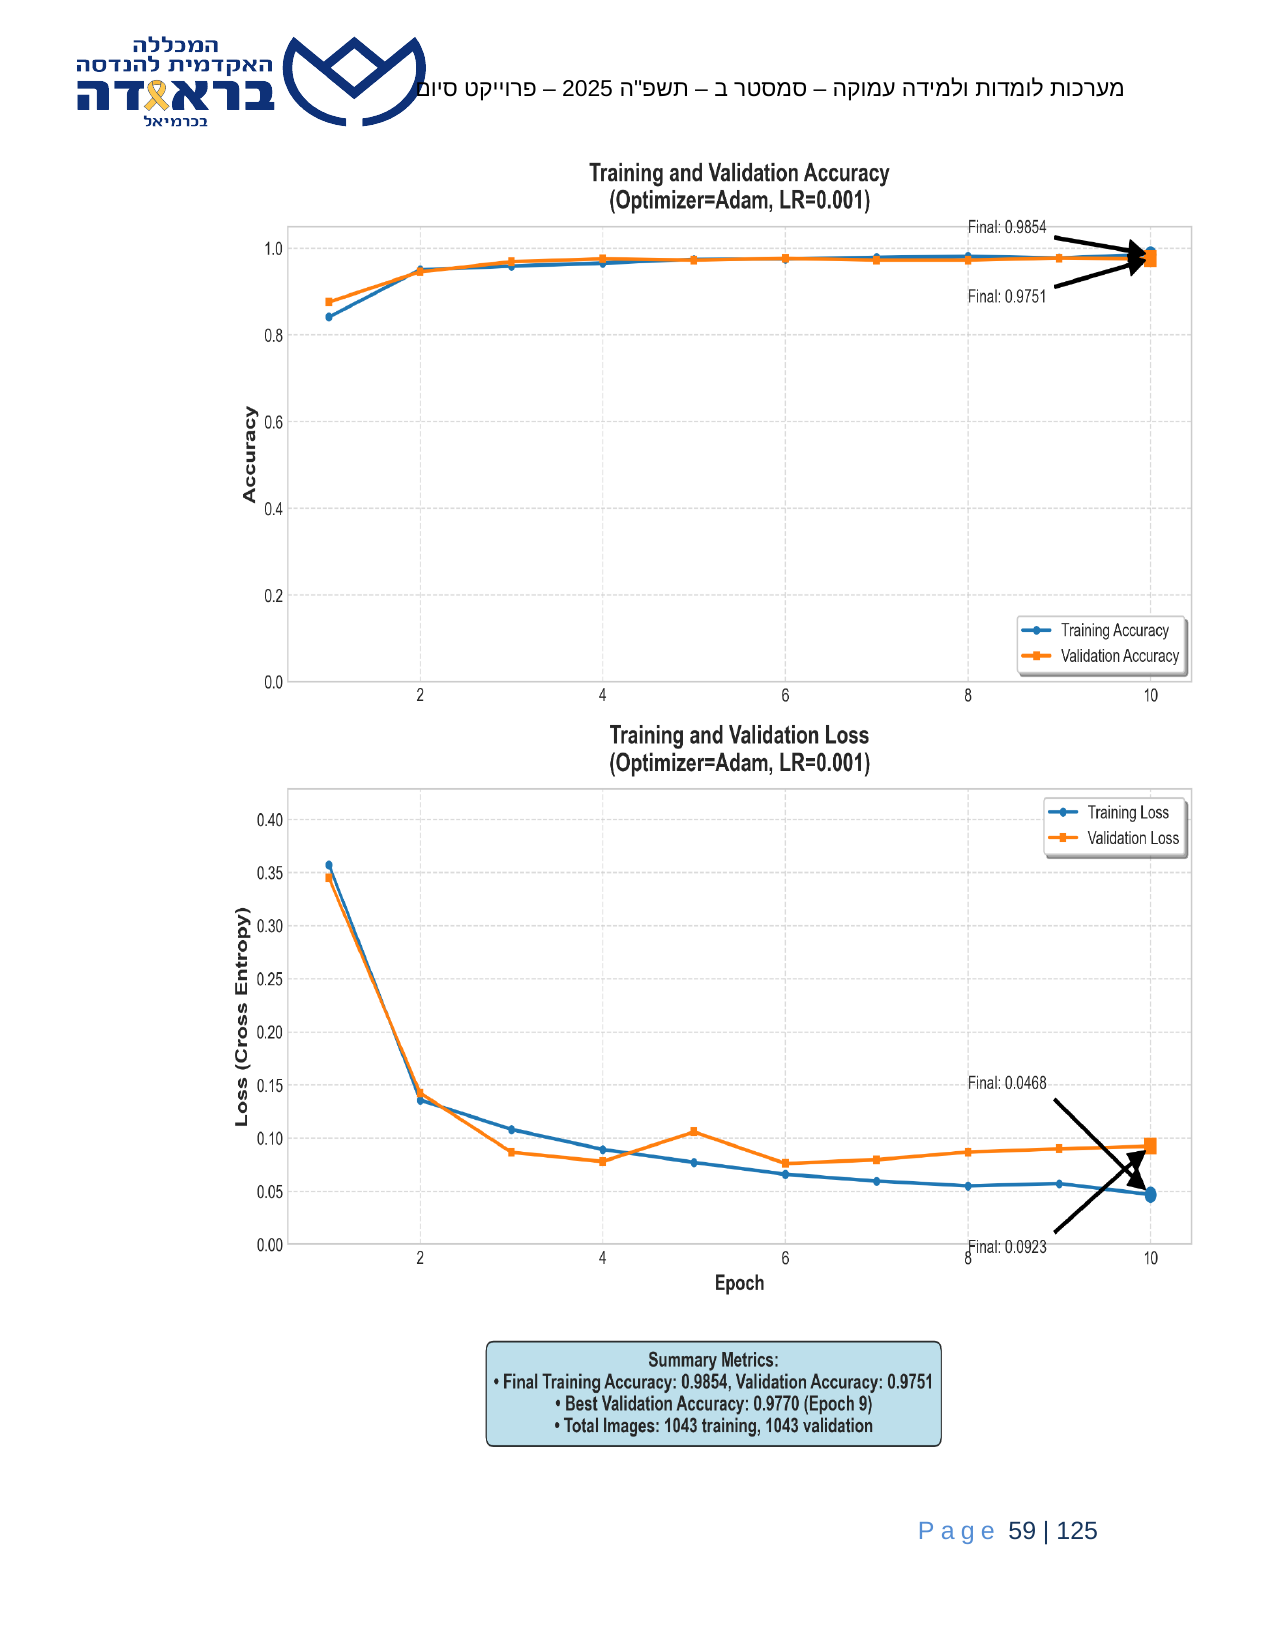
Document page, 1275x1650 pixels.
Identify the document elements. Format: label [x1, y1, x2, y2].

picture [59, 28, 442, 132]
picture [225, 150, 1200, 1449]
